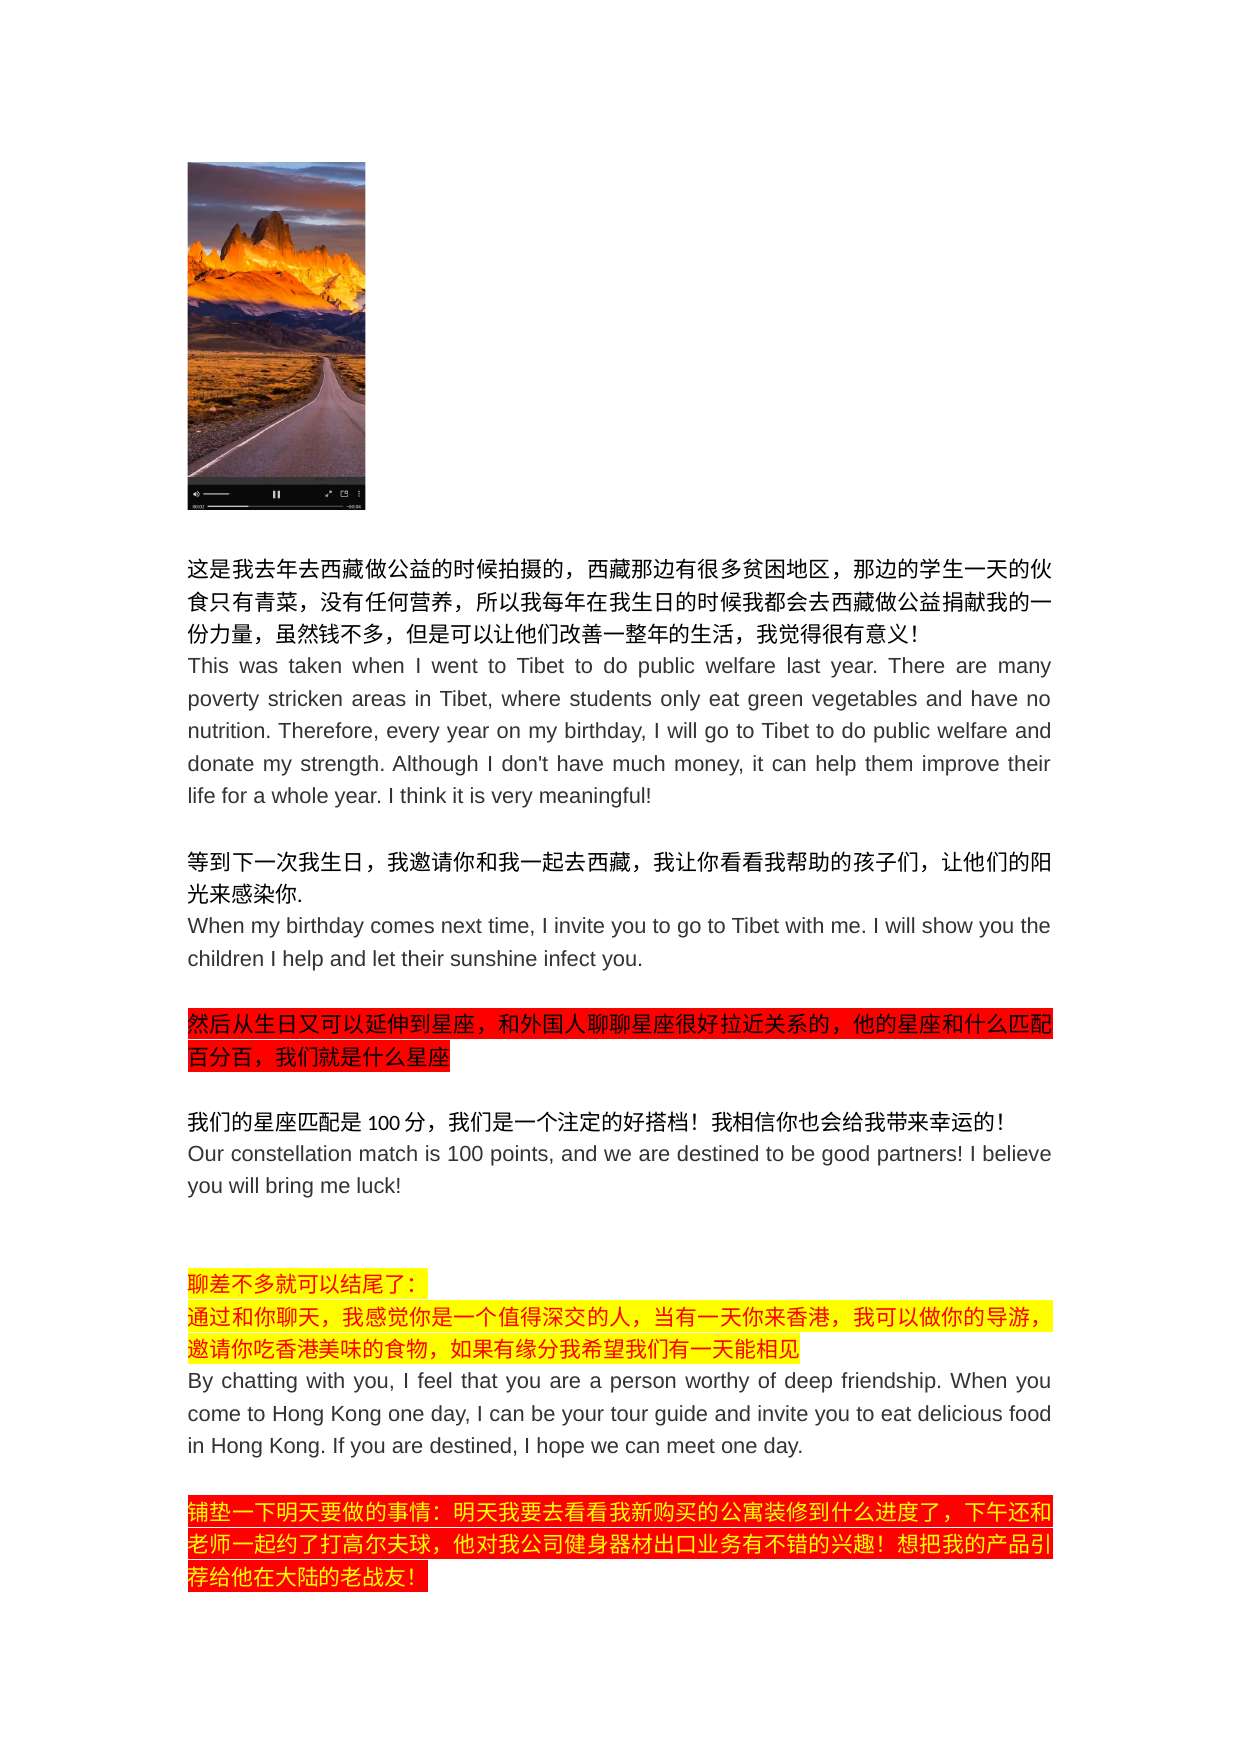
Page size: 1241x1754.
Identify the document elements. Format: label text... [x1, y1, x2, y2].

text 聊差不多就可以结尾了： [187, 1267, 1053, 1299]
text Our constellation match is 100 points, and we are destined to be good partners! I believe you will bring me luck! [187, 1137, 1053, 1202]
text By chatting with you, I feel that you are a person worthy of deep friendship. When you come to Hong Kong one day, I can be your tour guide and invite you to eat delicious food in Hong Kong. If you are destined, I hope we can meet one day. [187, 1364, 1053, 1462]
text 通过和你聊天，我感觉你是一个值得深交的人，当有一天你来香港，我可以做你的导游，邀请你吃香港美味的食物，如果有缘分我希望我们有一天能相见 [187, 1299, 1053, 1364]
text 然后从生日又可以延伸到星座，和外国人聊聊星座很好拉近关系的，他的星座和什么匹配百分百，我们就是什么星座 [187, 1007, 1053, 1072]
text 这是我去年去西藏做公益的时候拍摄的，西藏那边有很多贫困地区，那边的学生一天的伙食只有青菜，没有任何营养，所以我每年在我生日的时候我都会去西藏做公益捐献我的一份力量，虽然钱不多，但是可以让他们改善一整年的生活，我觉得很有意义！ [187, 552, 1053, 649]
text When my birthday comes next time, I invite you to go to Tibet with me. I will show you the children I help and let their sunshine infect you. [187, 919, 1053, 974]
text 我们的星座匹配是100分，我们是一个注定的好搭档！我相信你也会给我带来幸运的！ [187, 1104, 1053, 1137]
text This was taken when I went to Tibet to do public welfare last year. There are many poverty stricken areas in Tibet, where students only eat green vegetables and have no nutrition. Therefore, every year on my birthday, I will go to Tibet to do public welfare and donate my strength. Although I don't have much money, it can help them improve their life for a whole year. I think it is very meaningful! [187, 660, 1053, 812]
text 铺垫一下明天要做的事情：明天我要去看看我新购买的公寓装修到什么进度了，下午还和老师一起约了打高尔夫球，他对我公司健身器材出口业务有不错的兴趣！想把我的产品引荐给他在大陆的老战友！ [187, 1494, 1053, 1592]
picture [187, 162, 366, 510]
text 等到下一次我生日，我邀请你和我一起去西藏，我让你看看我帮助的孩子们，让他们的阳光来感染你. [187, 844, 1053, 909]
